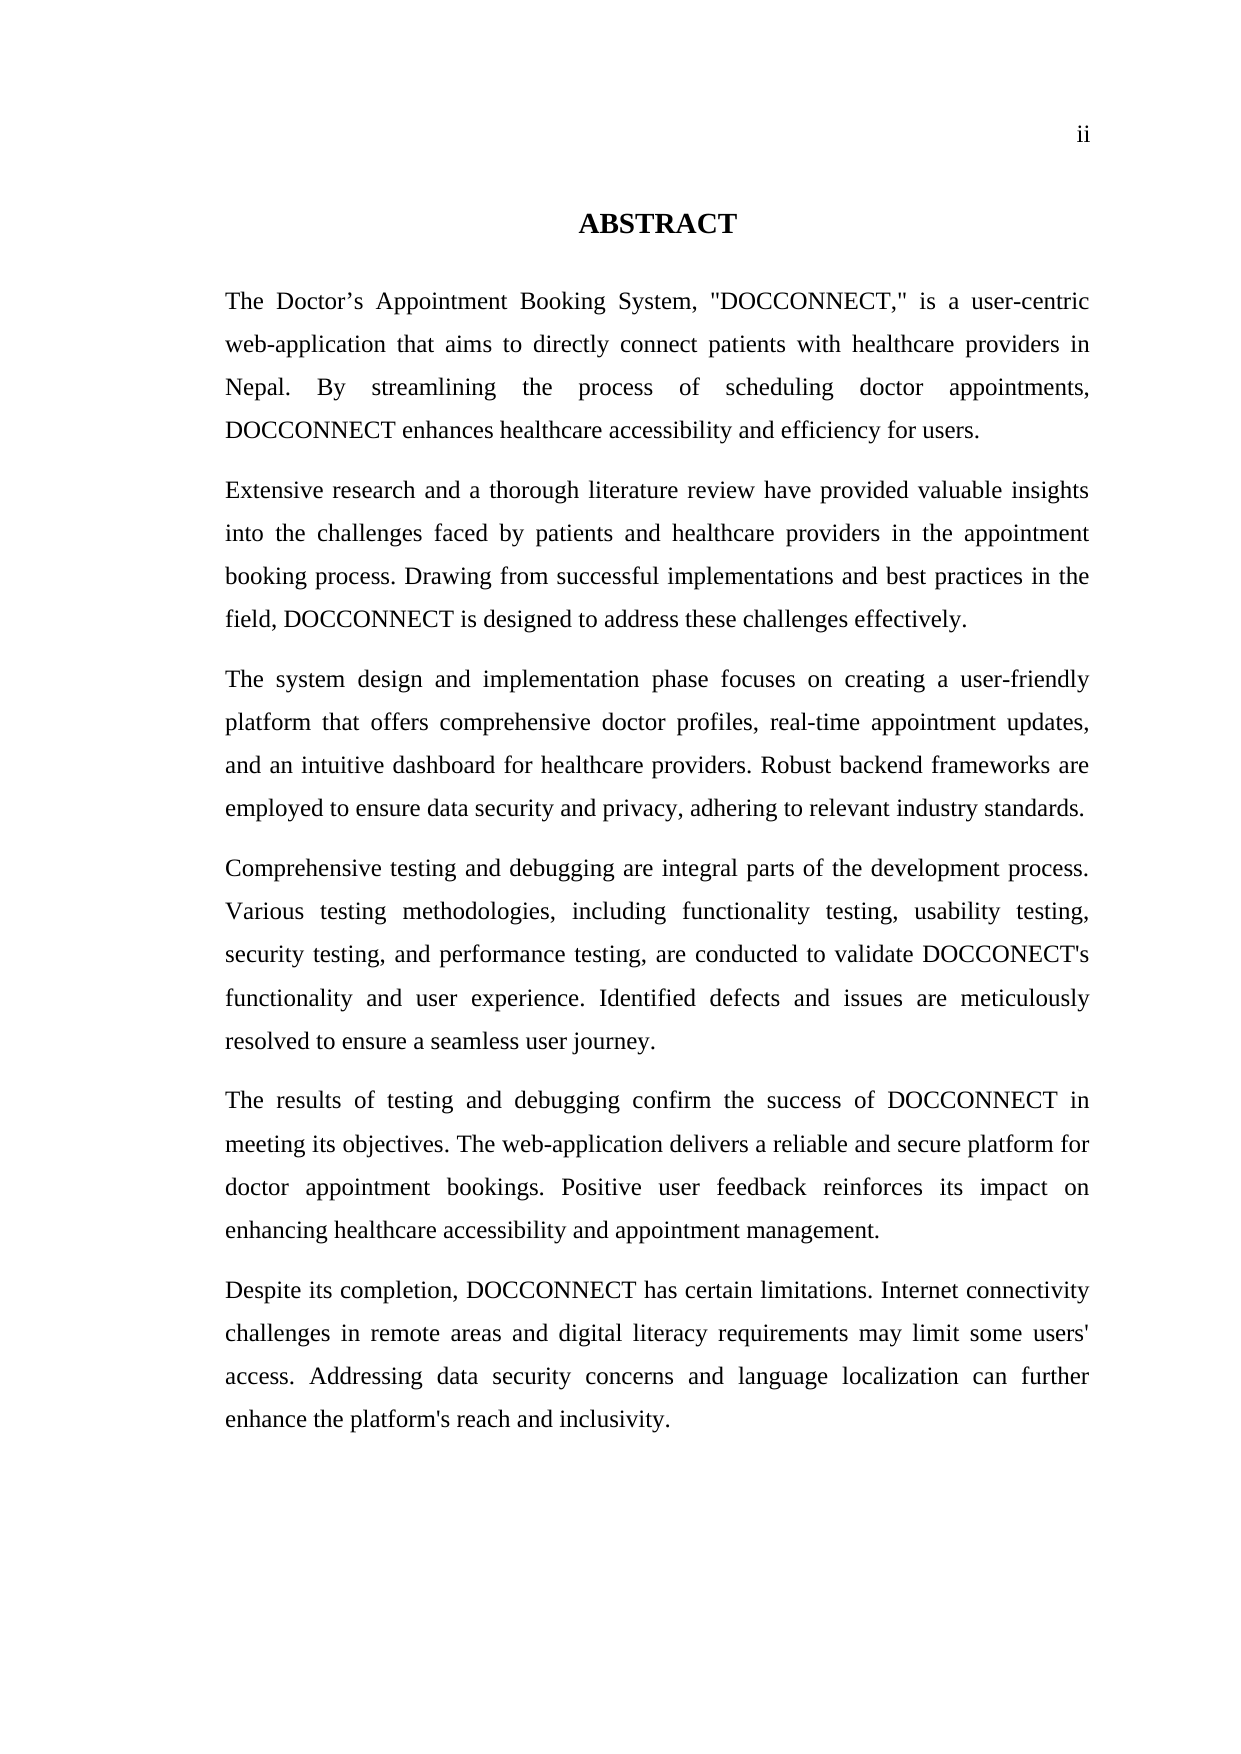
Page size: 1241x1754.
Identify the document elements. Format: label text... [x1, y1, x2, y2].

text Despite its completion, DOCCONNECT has certain limitations. Internet connectivity challenges in remote areas and digital literacy requirements may limit some users' access. Addressing data security concerns and language localization can further enhance the platform's reach and inclusivity. [225, 1275, 1090, 1433]
text The system design and implementation phase focuses on creating a user-friendly platform that offers comprehensive doctor profiles, real-time appointment updates, and an intuitive dashboard for healthcare providers. Robust backend frameworks are employed to ensure data security and privacy, adhering to relevant industry standards. [225, 664, 1090, 822]
text The Doctor’s Appointment Booking System, "DOCCONNECT," is a user-centric web-application that aims to directly connect patients with healthcare providers in Nepal. By streamlining the process of scheduling doctor appointments, DOCCONNECT enhances healthcare accessibility and efficiency for users. [225, 286, 1090, 444]
text The results of testing and debugging confirm the success of DOCCONNECT in meeting its objectives. The web-application delivers a reliable and secure platform for doctor appointment bookings. Positive user feedback reinforces its impact on enhancing healthcare accessibility and appointment management. [225, 1086, 1090, 1244]
text Extensive research and a thorough literature review have provided valuable insights into the challenges faced by patients and healthcare providers in the appointment booking process. Drawing from successful implementations and best practices in the field, DOCCONNECT is designed to address these challenges effectively. [225, 475, 1090, 633]
subtitle ABSTRACT [225, 206, 1090, 240]
text Comprehensive testing and debugging are integral parts of the development process. Various testing methodologies, including functionality testing, usability testing, security testing, and performance testing, are conducted to validate DOCCONECT's functionality and user experience. Identified defects and issues are meticulously resolved to ensure a seamless user journey. [225, 853, 1090, 1054]
